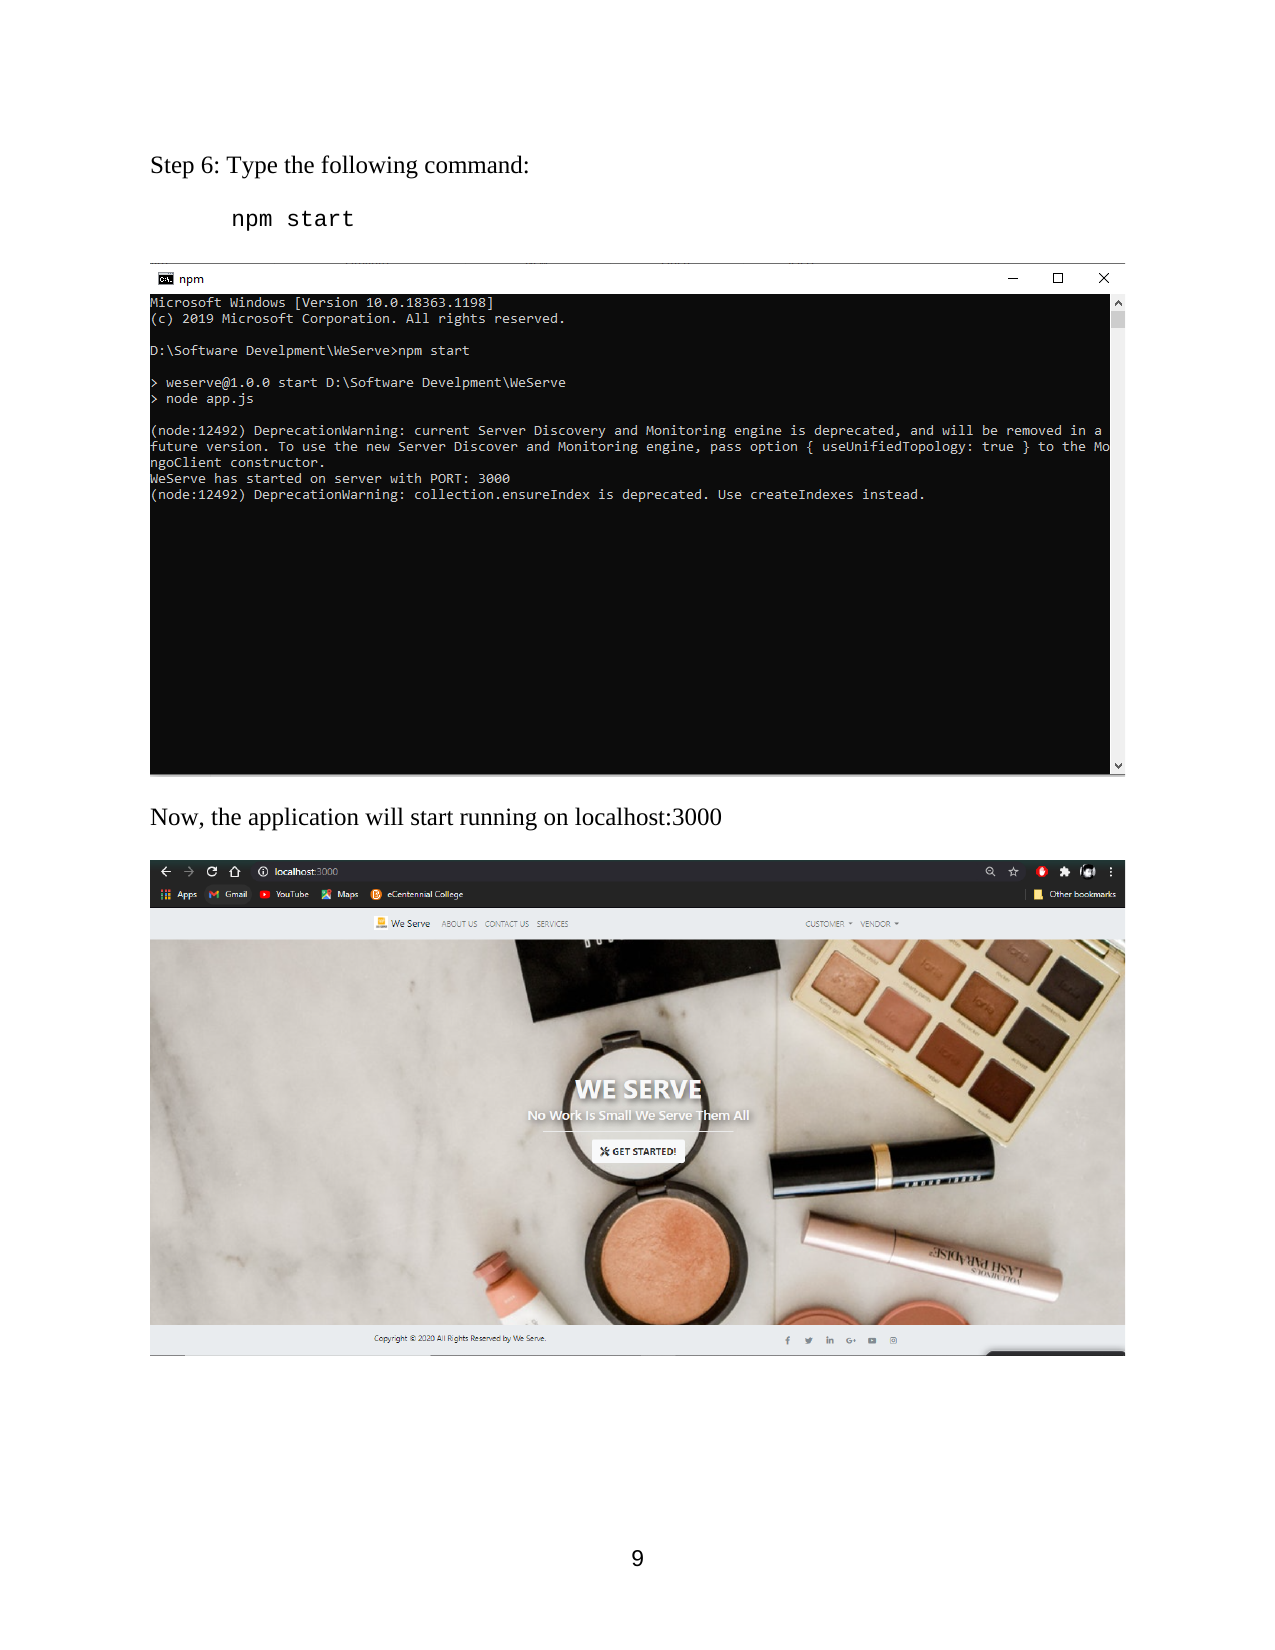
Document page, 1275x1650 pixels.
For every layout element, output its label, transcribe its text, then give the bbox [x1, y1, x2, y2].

text Step 6: Type the following command: [150, 150, 1125, 179]
text Now, the application will start running on localhost:3000 [150, 802, 1125, 831]
text npm start [150, 207, 1125, 233]
picture [150, 263, 1125, 777]
picture [150, 860, 1125, 1356]
